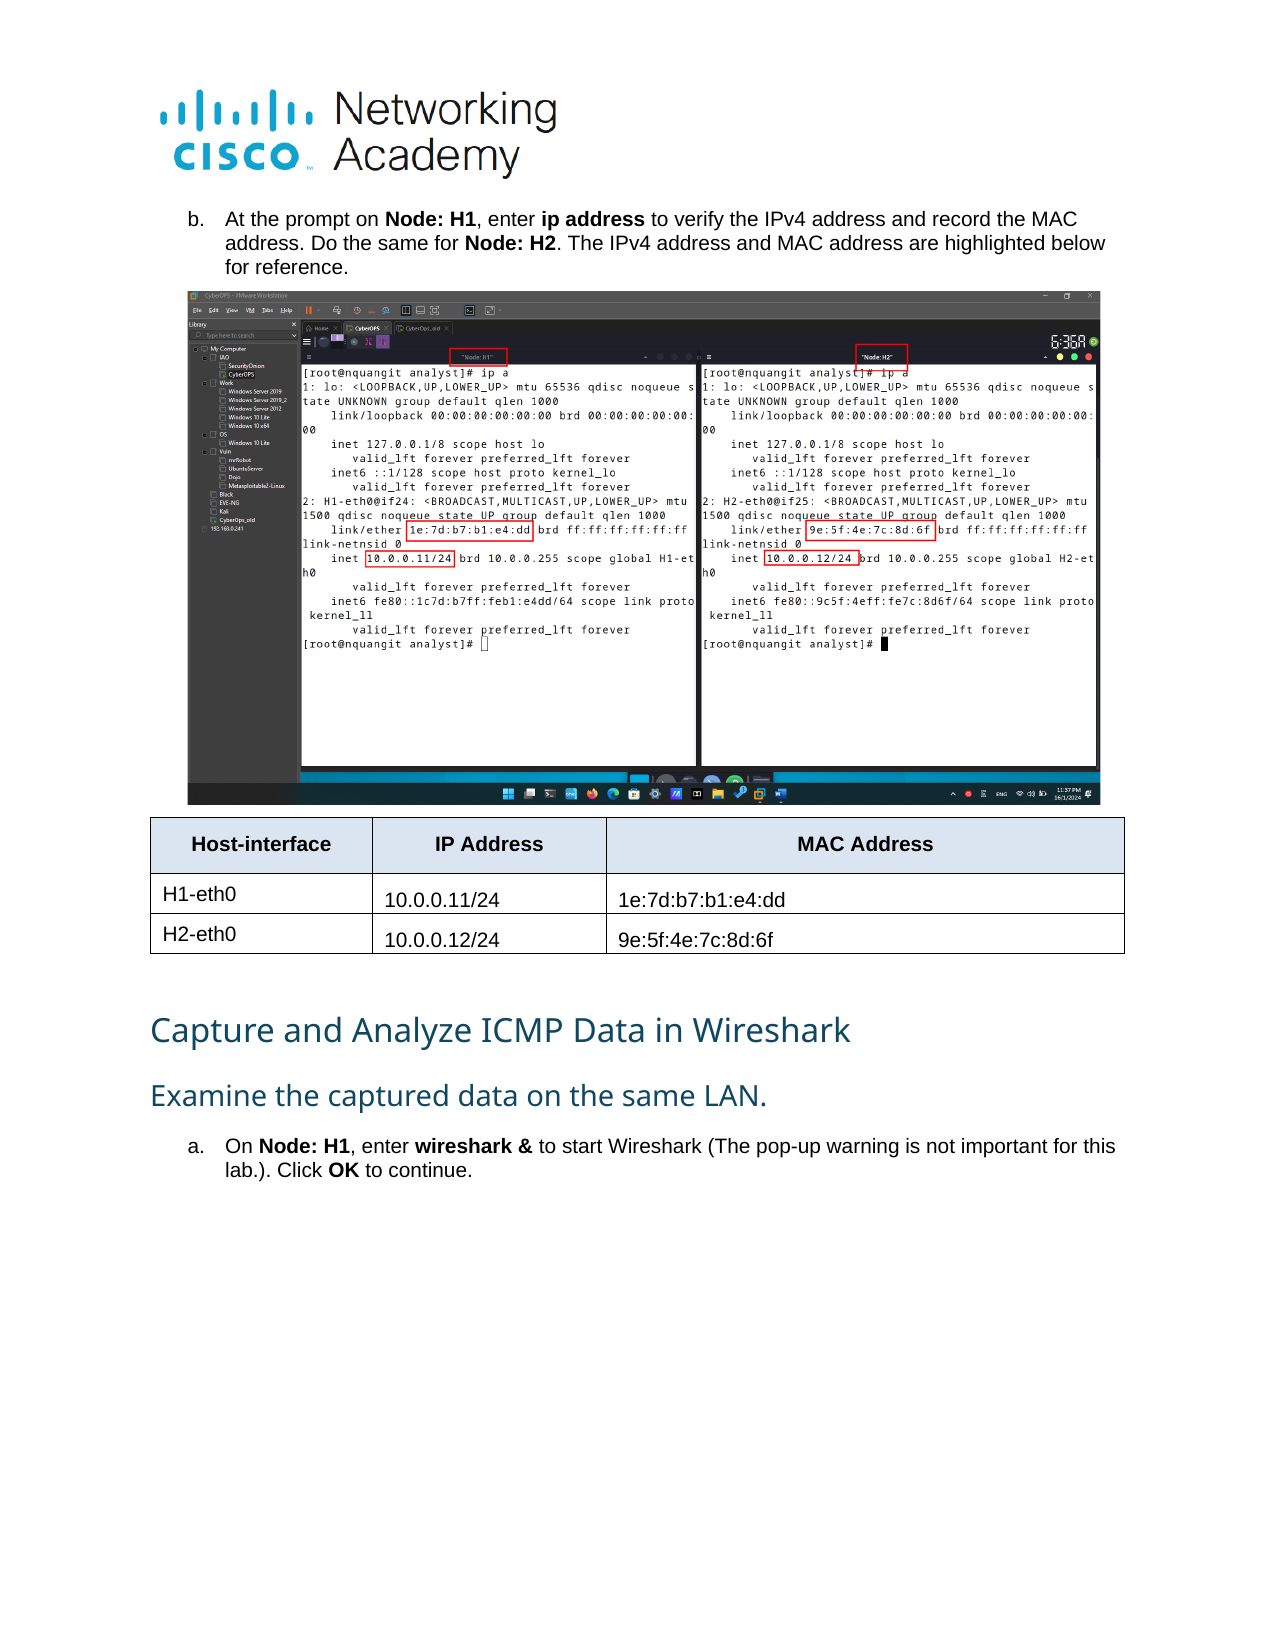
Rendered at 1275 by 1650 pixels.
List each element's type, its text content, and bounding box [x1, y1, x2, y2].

table_header IP Address [373, 818, 606, 873]
table_header Host-interface [151, 818, 372, 873]
subtitle Capture and Analyze ICMP Data in Wireshark [150, 1007, 1125, 1052]
table_cell 10.0.0.11/24 [373, 874, 606, 913]
picture [187, 291, 1101, 805]
list At the prompt on Node: H1, enter ip address to verify the IPv4 address and record the MAC address. Do the same for Node: H2. The IPv4 address and MAC address are highlighted below for reference. [187, 207, 1125, 279]
table_cell 1e:7d:b7:b1:e4:dd [607, 874, 1124, 913]
table_cell 9e:5f:4e:7c:8d:6f [607, 914, 1124, 953]
picture [150, 75, 575, 207]
list On Node: H1, enter wireshark & to start Wireshark (The pop-up warning is not important for this lab.). Click OK to continue. [187, 1134, 1125, 1182]
table_cell 10.0.0.12/24 [373, 914, 606, 953]
table_cell H2-eth0 [151, 914, 372, 953]
table_header MAC Address [607, 818, 1124, 873]
table_cell H1-eth0 [151, 874, 372, 913]
subtitle Examine the captured data on the same LAN. [150, 1076, 1125, 1115]
